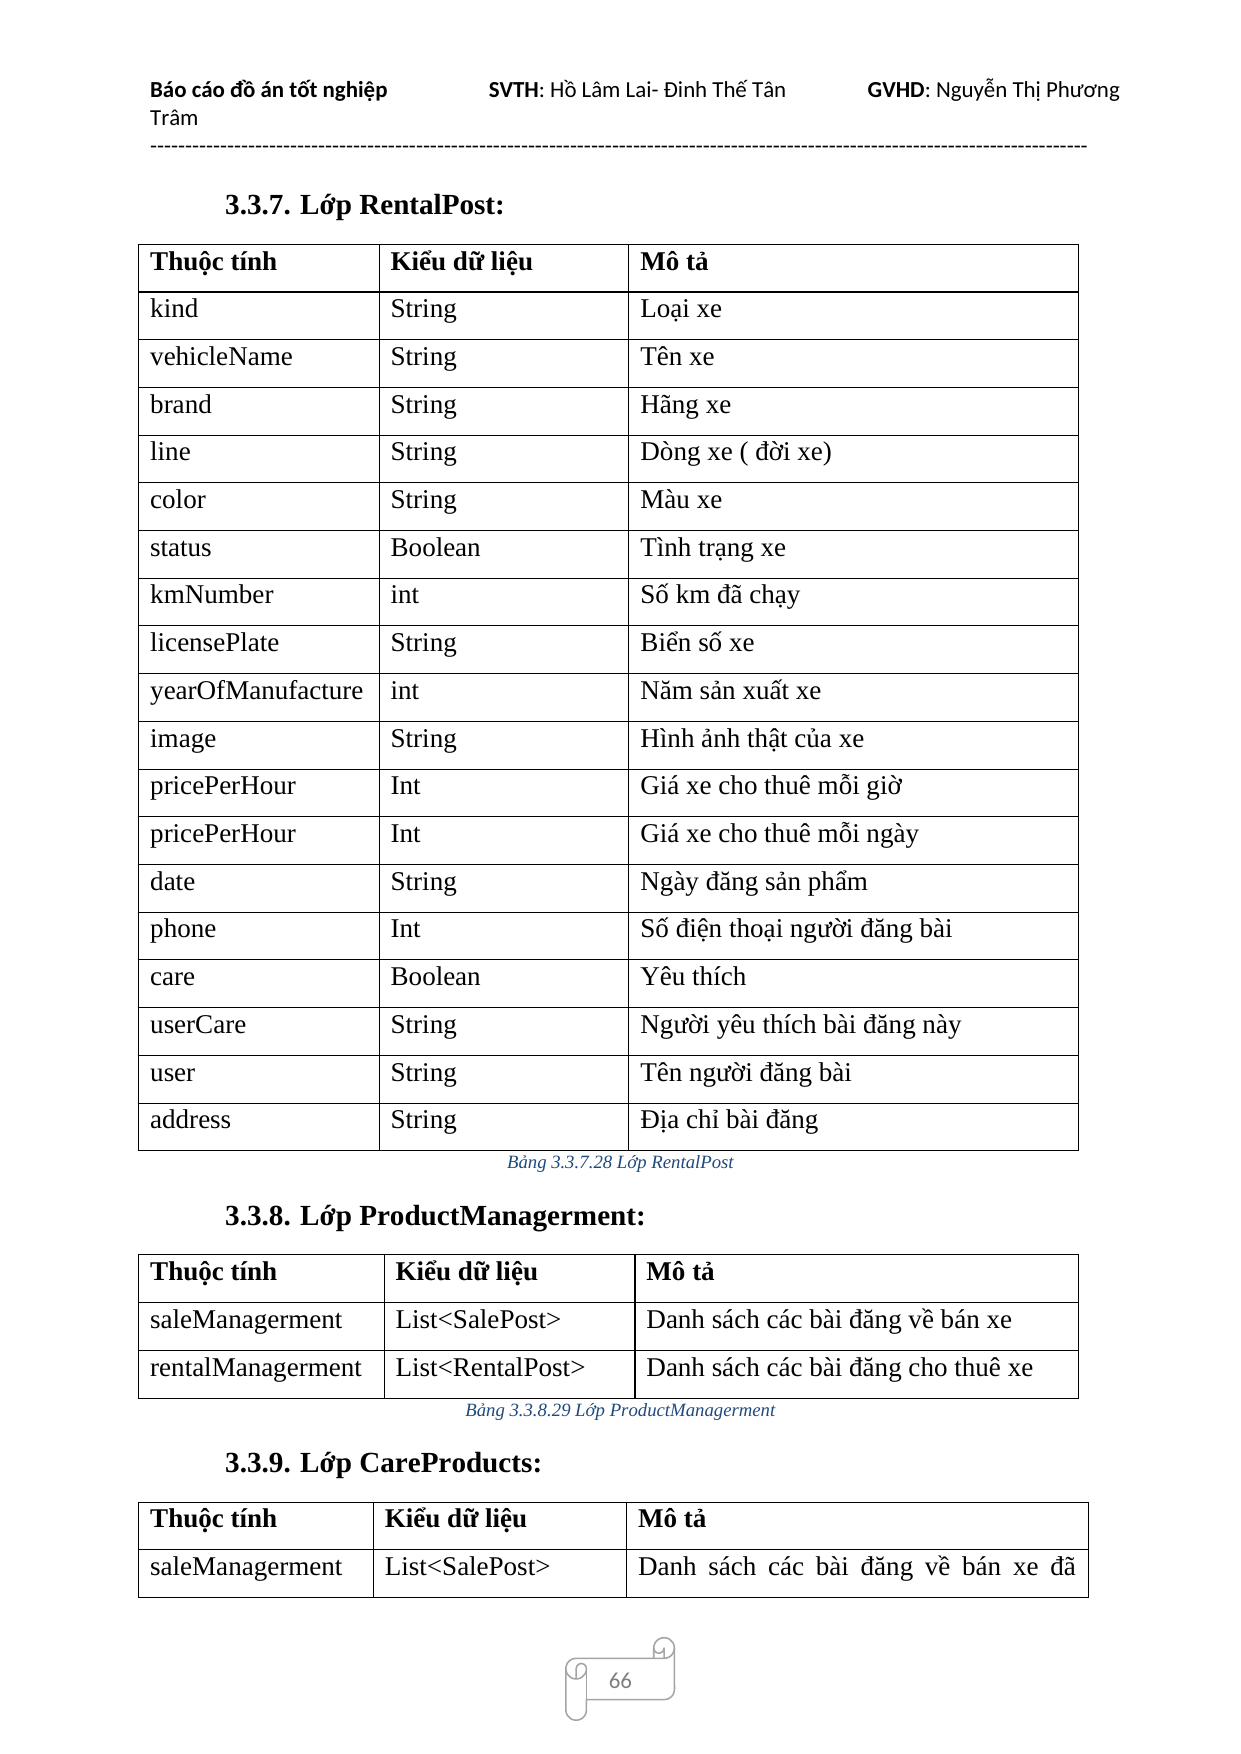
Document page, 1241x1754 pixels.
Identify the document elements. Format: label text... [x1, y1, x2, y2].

table_cell kmNumber [139, 579, 379, 625]
table_cell Tình trạng xe [629, 531, 1078, 578]
table_cell Số km đã chạy [629, 579, 1078, 625]
table_cell pricePerHour [139, 770, 379, 816]
table_cell phone [139, 913, 379, 959]
table_cell rentalManagerment [139, 1351, 384, 1397]
table_header Thuộc tính [139, 245, 379, 291]
table_cell Giá xe cho thuê mỗi ngày [629, 817, 1078, 864]
table_cell saleManagerment [139, 1550, 373, 1597]
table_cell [627, 1550, 1088, 1597]
table_cell user [139, 1056, 379, 1102]
table_cell Loại xe [629, 293, 1078, 339]
subtitle Lớp ProductManagerment: [225, 1198, 1090, 1231]
table_cell Tên người đăng bài [629, 1056, 1078, 1102]
table_cell color [139, 483, 379, 530]
table_cell String [380, 293, 628, 339]
table_cell date [139, 865, 379, 912]
table_cell Yêu thích [629, 960, 1078, 1007]
table_cell image [139, 722, 379, 768]
table_cell vehicleName [139, 340, 379, 387]
table_cell Boolean [380, 960, 628, 1007]
table_cell String [380, 865, 628, 912]
table_cell status [139, 531, 379, 578]
table_header Mô tả [636, 1255, 1078, 1302]
table_cell List<SalePost> [385, 1303, 634, 1350]
table_cell List<RentalPost> [385, 1351, 634, 1397]
table_cell kind [139, 293, 379, 339]
table_cell String [380, 483, 628, 530]
table_cell Int [380, 913, 628, 959]
table_cell Biển số xe [629, 626, 1078, 673]
table_cell line [139, 436, 379, 482]
table_cell Danh sách các bài đăng về bán xe [636, 1303, 1078, 1350]
table_header Thuộc tính [139, 1255, 384, 1302]
subtitle Lớp RentalPost: [225, 187, 1090, 221]
table_cell String [380, 626, 628, 673]
table_cell String [380, 340, 628, 387]
table_cell int [380, 674, 628, 721]
table_cell Số điện thoại người đăng bài [629, 913, 1078, 959]
table_header Thuộc tính [139, 1503, 373, 1549]
table_cell yearOfManufacture [139, 674, 379, 721]
table_cell Int [380, 770, 628, 816]
table_cell String [380, 722, 628, 768]
table_header Mô tả [629, 245, 1078, 291]
table_cell Địa chỉ bài đăng [629, 1104, 1078, 1150]
table_cell Boolean [380, 531, 628, 578]
table_cell int [380, 579, 628, 625]
table_cell Danh sách các bài đăng cho thuê xe [636, 1351, 1078, 1397]
table_cell Dòng xe ( đời xe) [629, 436, 1078, 482]
table_header Kiểu dữ liệu [385, 1255, 634, 1302]
table_cell Màu xe [629, 483, 1078, 530]
subtitle Lớp CareProducts: [225, 1445, 1090, 1478]
table_cell brand [139, 388, 379, 434]
table_cell String [380, 1008, 628, 1055]
table_cell Hãng xe [629, 388, 1078, 434]
table_cell licensePlate [139, 626, 379, 673]
table_cell String [380, 388, 628, 434]
table_cell Năm sản xuất xe [629, 674, 1078, 721]
table_cell Người yêu thích bài đăng này [629, 1008, 1078, 1055]
table_header Mô tả [627, 1503, 1088, 1549]
table_cell String [380, 1104, 628, 1150]
table_cell Tên xe [629, 340, 1078, 387]
table_cell String [380, 436, 628, 482]
table_cell Ngày đăng sản phẩm [629, 865, 1078, 912]
table_cell address [139, 1104, 379, 1150]
table_cell Hình ảnh thật của xe [629, 722, 1078, 768]
table_header Kiểu dữ liệu [380, 245, 628, 291]
table_header Kiểu dữ liệu [374, 1503, 626, 1549]
table_cell saleManagerment [139, 1303, 384, 1350]
table_cell pricePerHour [139, 817, 379, 864]
table_cell Giá xe cho thuê mỗi giờ [629, 770, 1078, 816]
table_cell care [139, 960, 379, 1007]
table_cell Int [380, 817, 628, 864]
table_cell userCare [139, 1008, 379, 1055]
table_cell List<SalePost> [374, 1550, 626, 1597]
table_cell String [380, 1056, 628, 1102]
